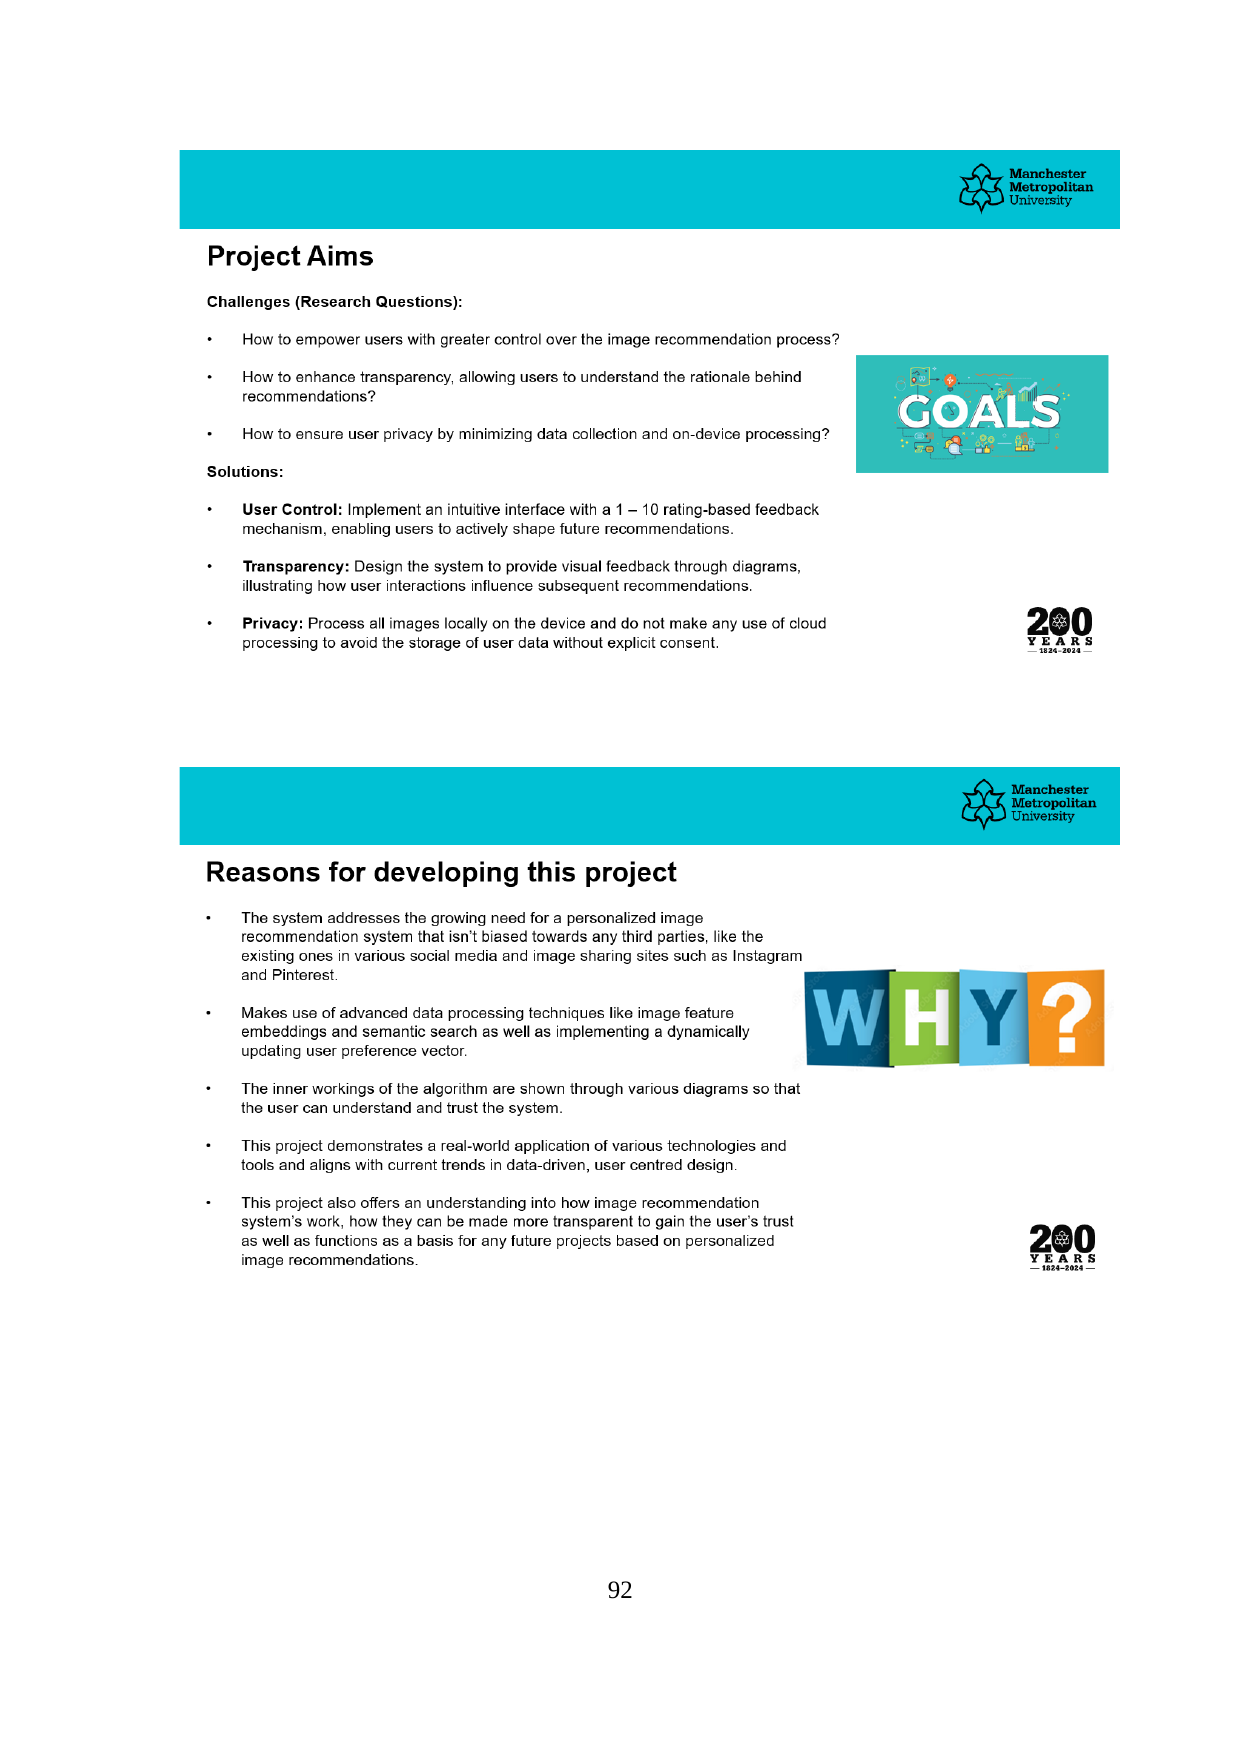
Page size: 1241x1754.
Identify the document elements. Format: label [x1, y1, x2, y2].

picture [179, 150, 1120, 677]
picture [179, 767, 1120, 1293]
